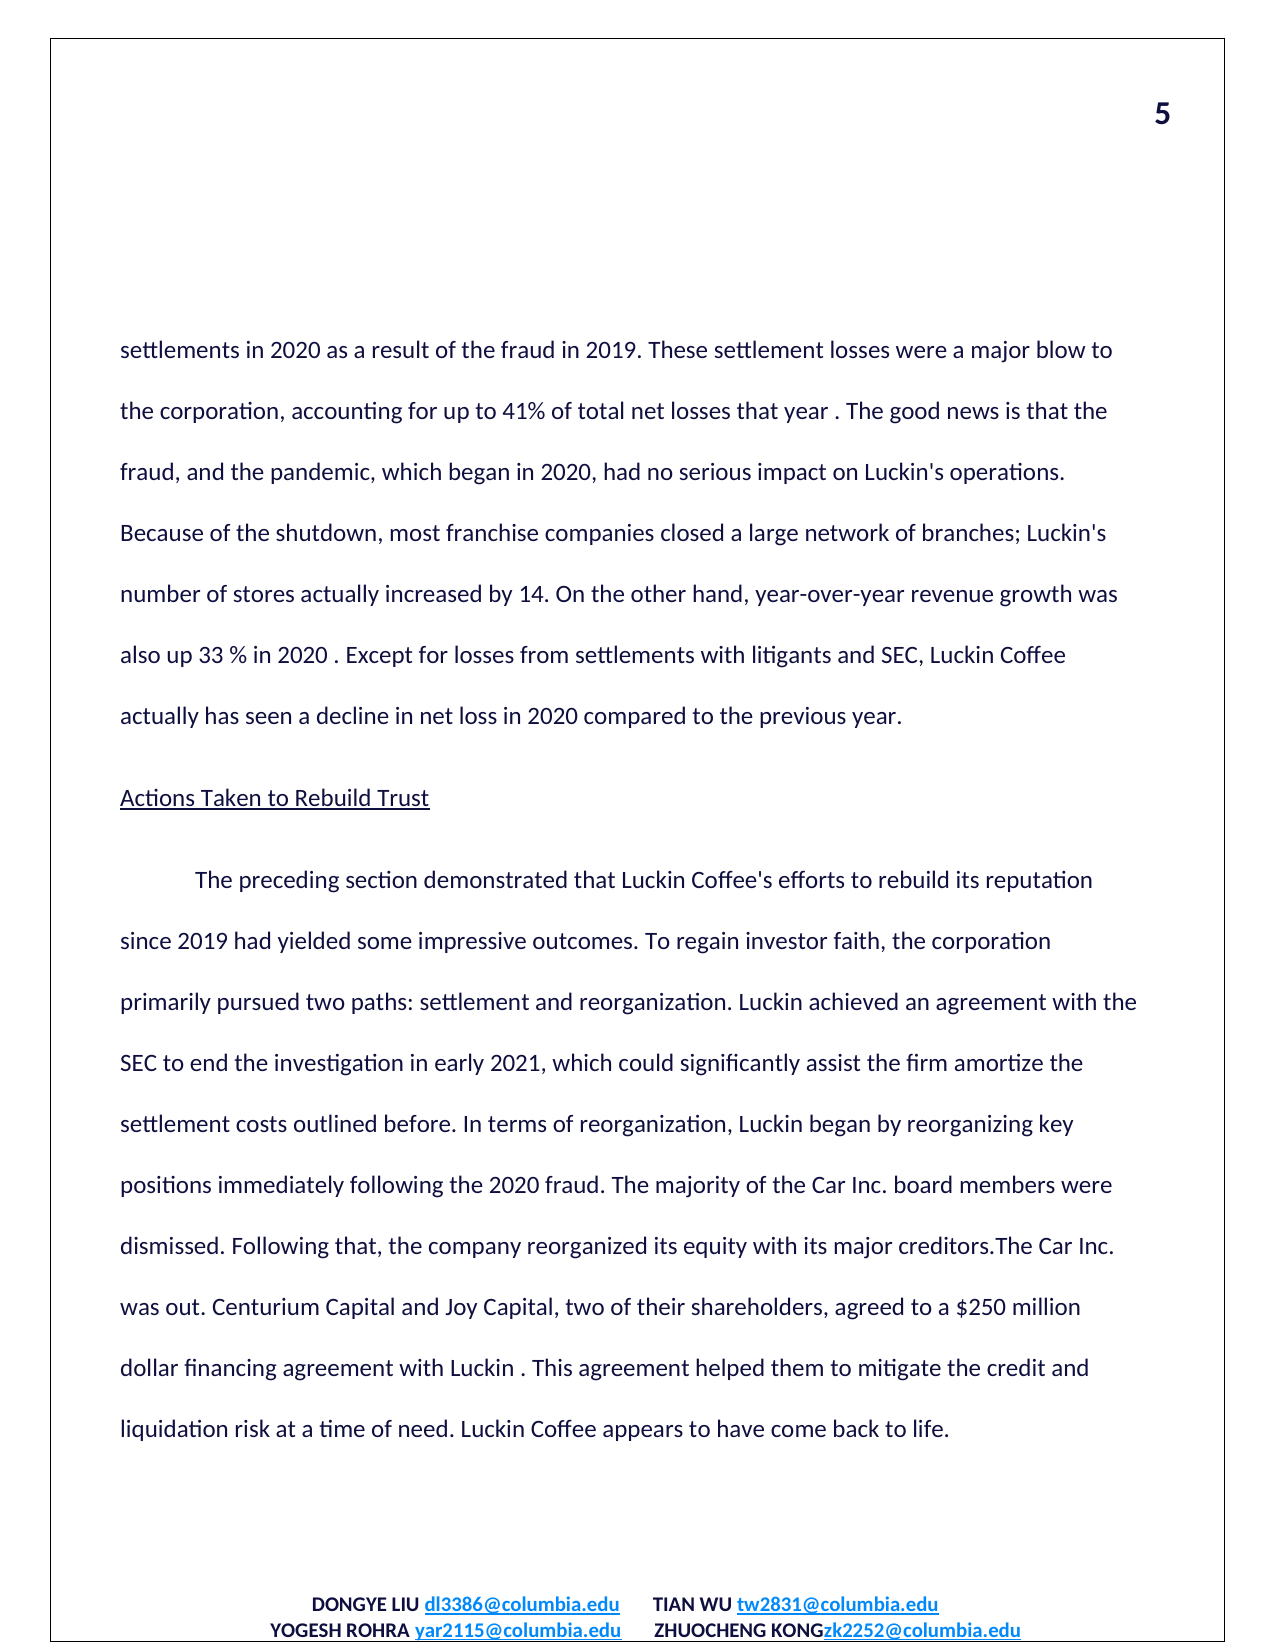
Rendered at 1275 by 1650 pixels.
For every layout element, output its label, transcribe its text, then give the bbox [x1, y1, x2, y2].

text Actions Taken to Rebuild Trust [120, 782, 1144, 813]
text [120, 334, 1144, 731]
text The preceding section demonstrated that Luckin Coffee's efforts to rebuild its reputation since 2019 had yielded some impressive outcomes. To regain investor faith, the corporation primarily pursued two paths: settlement and reorganization. Luckin achieved an agreement with the SEC to end the investigation in early 2021, which could significantly assist the firm amortize the settlement costs outlined before. In terms of reorganization, Luckin began by reorganizing key positions immediately following the 2020 fraud. The majority of the Car Inc. board members were dismissed. Following that, the company reorganized its equity with its major creditors.The Car Inc. was out. Centurium Capital and Joy Capital, two of their shareholders, agreed to a $250 million dollar financing agreement with Luckin . This agreement helped them to mitigate the credit and liquidation risk at a time of need. Luckin Coffee appears to have come back to life. [120, 864, 1144, 1444]
